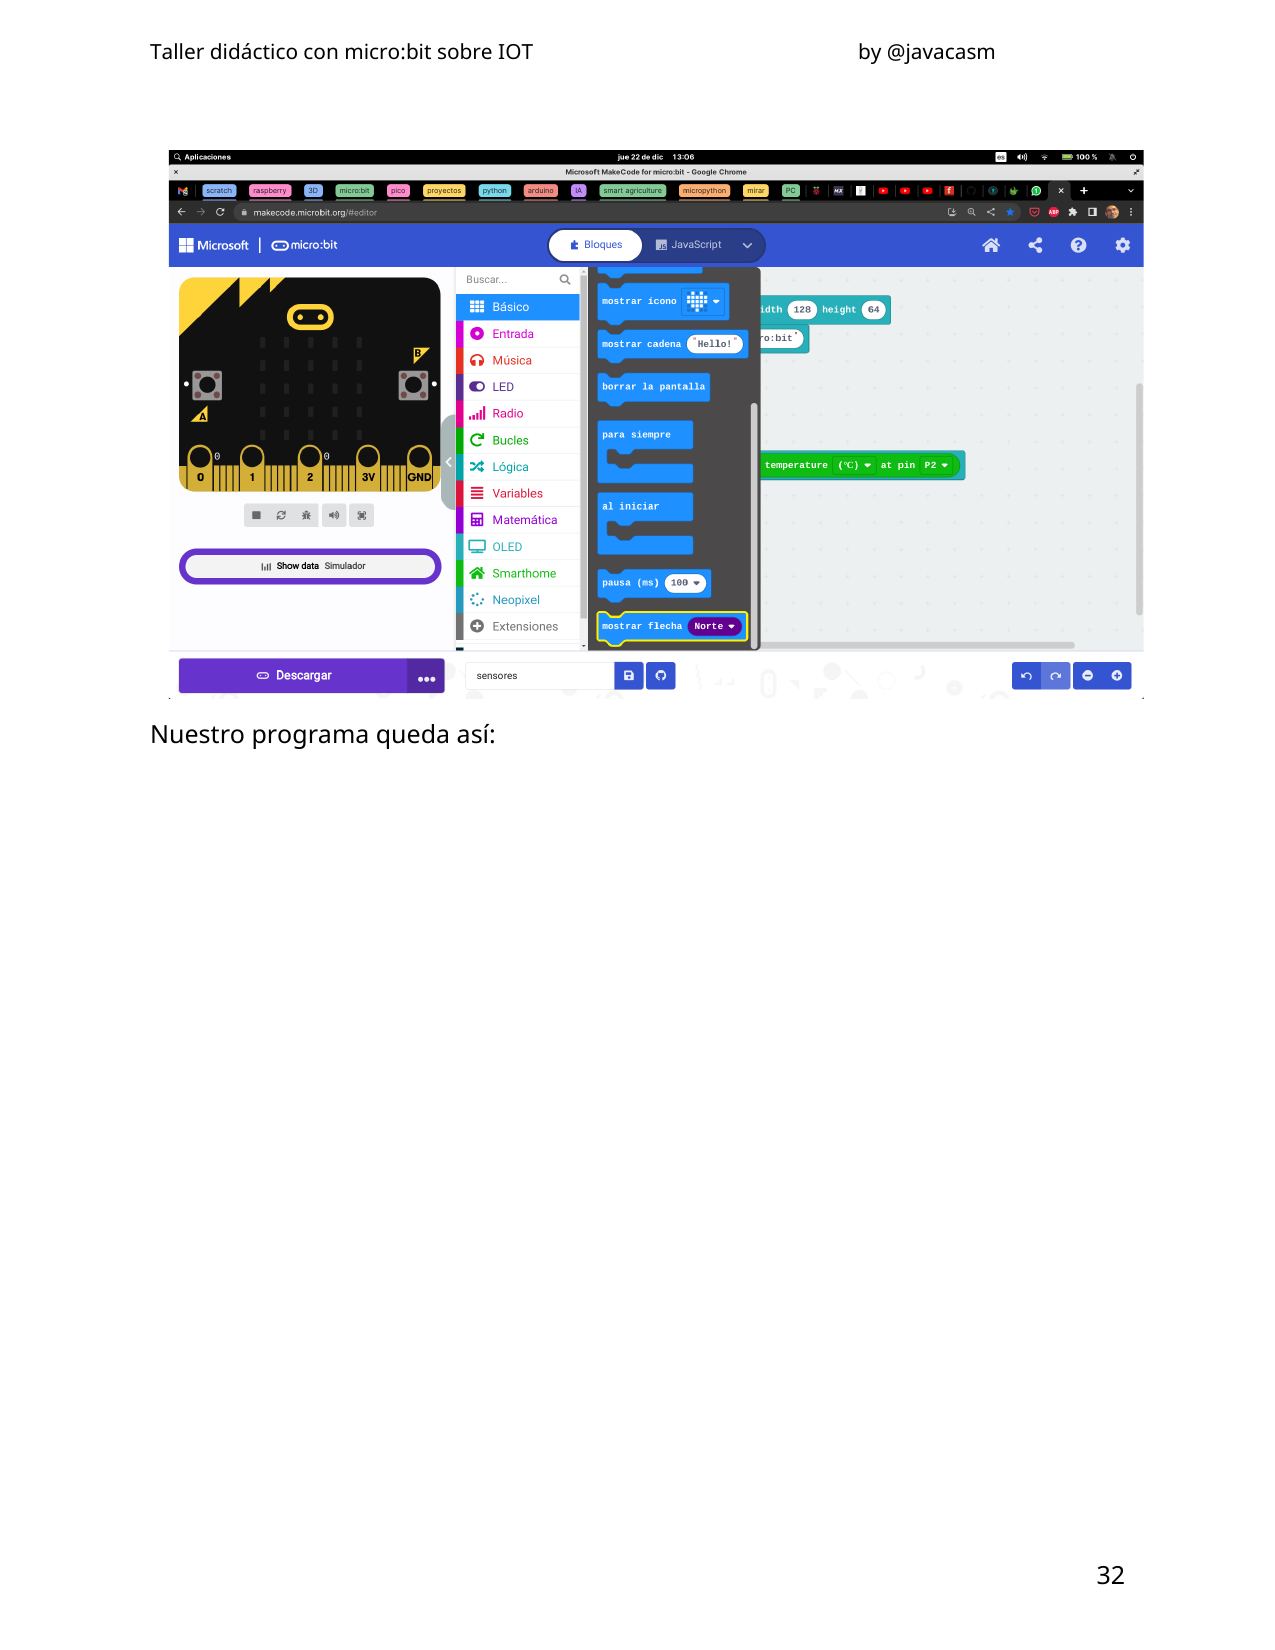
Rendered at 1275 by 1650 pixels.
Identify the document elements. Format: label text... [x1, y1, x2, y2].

picture [168, 150, 1144, 699]
text Nuestro programa queda así: [150, 717, 1125, 751]
